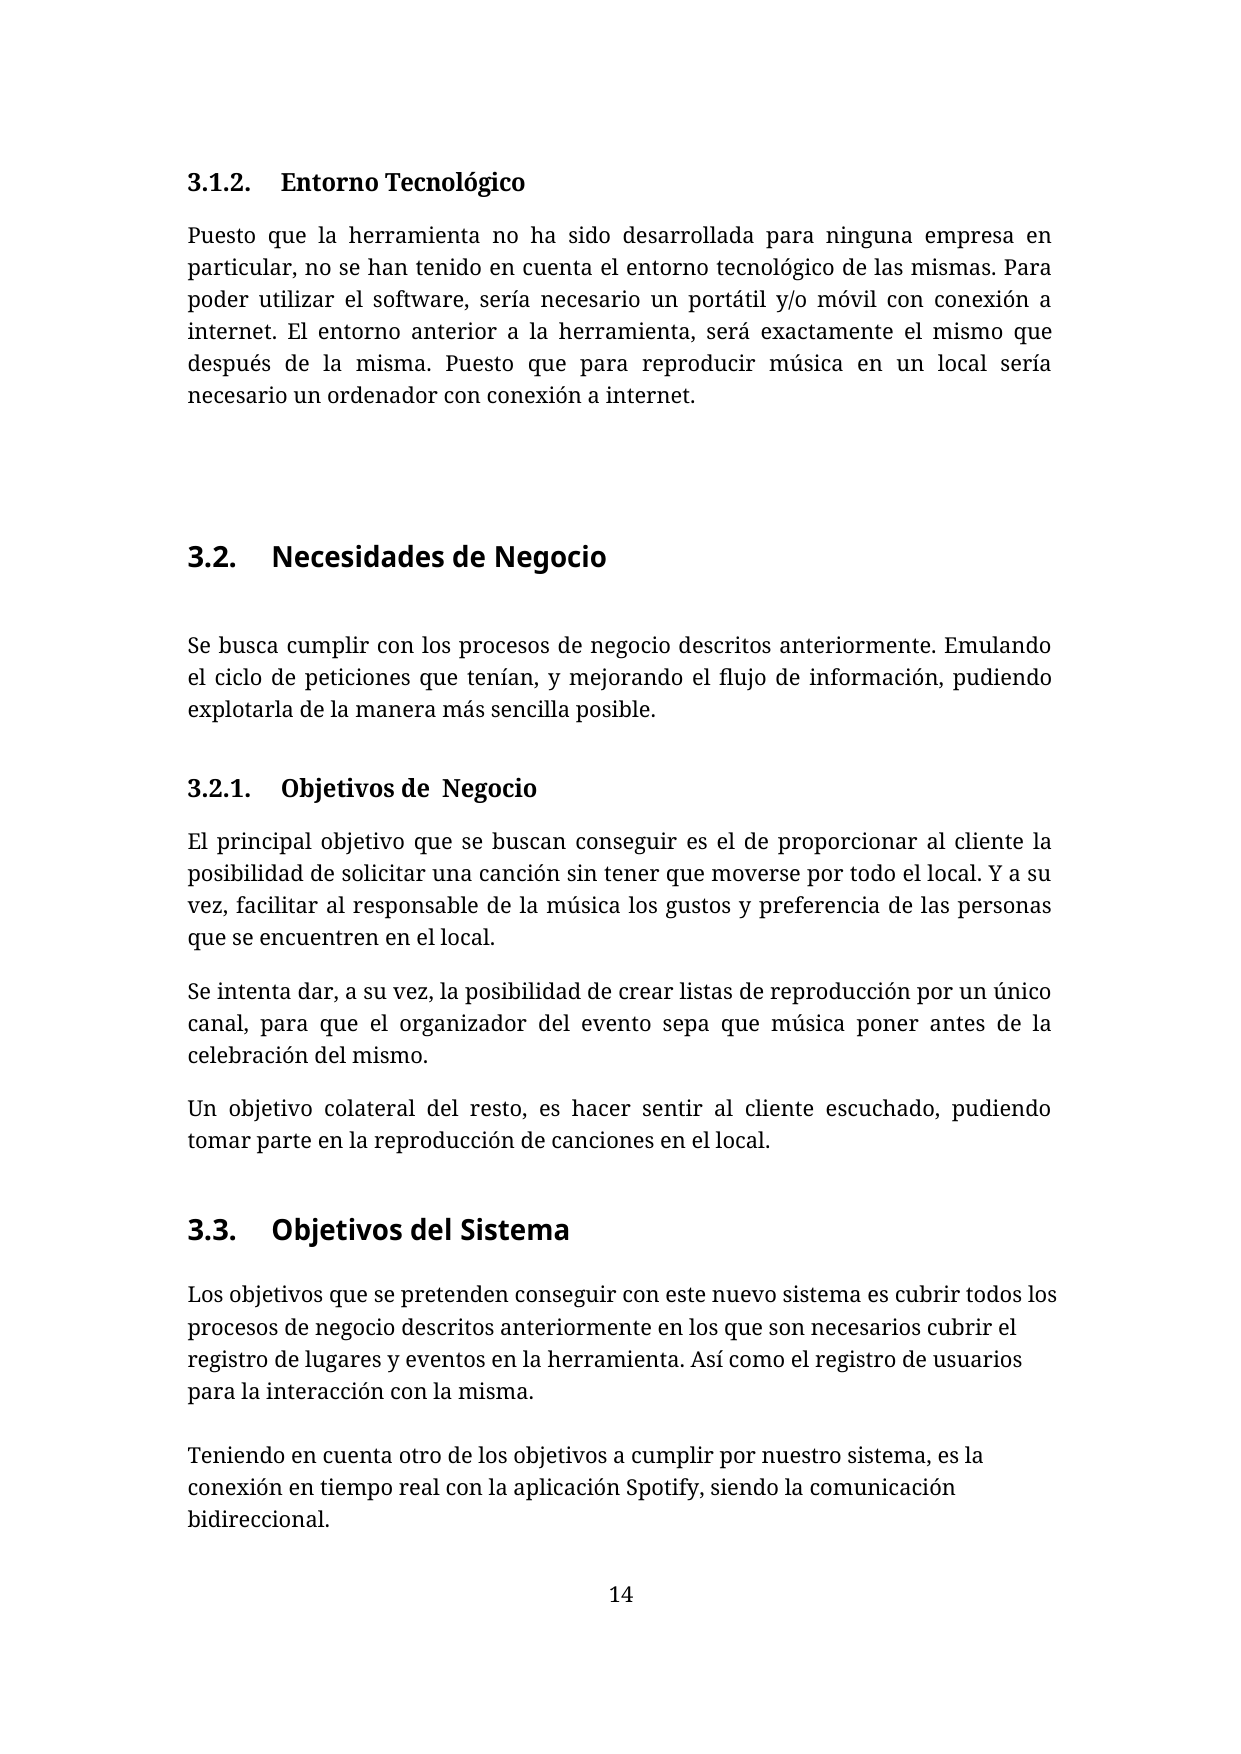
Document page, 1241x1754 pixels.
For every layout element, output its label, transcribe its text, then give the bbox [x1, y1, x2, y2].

text Se intenta dar, a su vez, la posibilidad de crear listas de reproducción por un único canal, para que el organizador del evento sepa que música poner antes de la celebración del mismo. [187, 976, 1053, 1070]
subtitle Objetivos de Negocio [187, 770, 1065, 804]
subtitle Necesidades de Negocio [187, 537, 1065, 576]
text Los objetivos que se pretenden conseguir con este nuevo sistema es cubrir todos los procesos de negocio descritos anteriormente en los que son necesarios cubrir el registro de lugares y eventos en la herramienta. Así como el registro de usuarios para la interacción con la misma. [187, 1279, 1060, 1406]
subtitle Objetivos del Sistema [187, 1209, 1065, 1249]
text Puesto que la herramienta no ha sido desarrollada para ninguna empresa en particular, no se han tenido en cuenta el entorno tecnológico de las mismas. Para poder utilizar el software, sería necesario un portátil y/o móvil con conexión a internet. El entorno anterior a la herramienta, será exactamente el mismo que después de la misma. Puesto que para reproducir música en un local sería necesario un ordenador con conexión a internet. [187, 220, 1053, 410]
text Teniendo en cuenta otro de los objetivos a cumplir por nuestro sistema, es la conexión en tiempo real con la aplicación Spotify, siendo la comunicación bidireccional. [187, 1440, 1060, 1534]
subtitle Entorno Tecnológico [187, 164, 1065, 199]
text Un objetivo colateral del resto, es hacer sentir al cliente escuchado, pudiendo tomar parte en la reproducción de canciones en el local. [187, 1093, 1053, 1155]
text Se busca cumplir con los procesos de negocio descritos anteriormente. Emulando el ciclo de peticiones que tenían, y mejorando el flujo de información, pudiendo explotarla de la manera más sencilla posible. [187, 630, 1053, 724]
text El principal objetivo que se buscan conseguir es el de proporcionar al cliente la posibilidad de solicitar una canción sin tener que moverse por todo el local. Y a su vez, facilitar al responsable de la música los gustos y preferencia de las personas que se encuentren en el local. [187, 826, 1053, 952]
